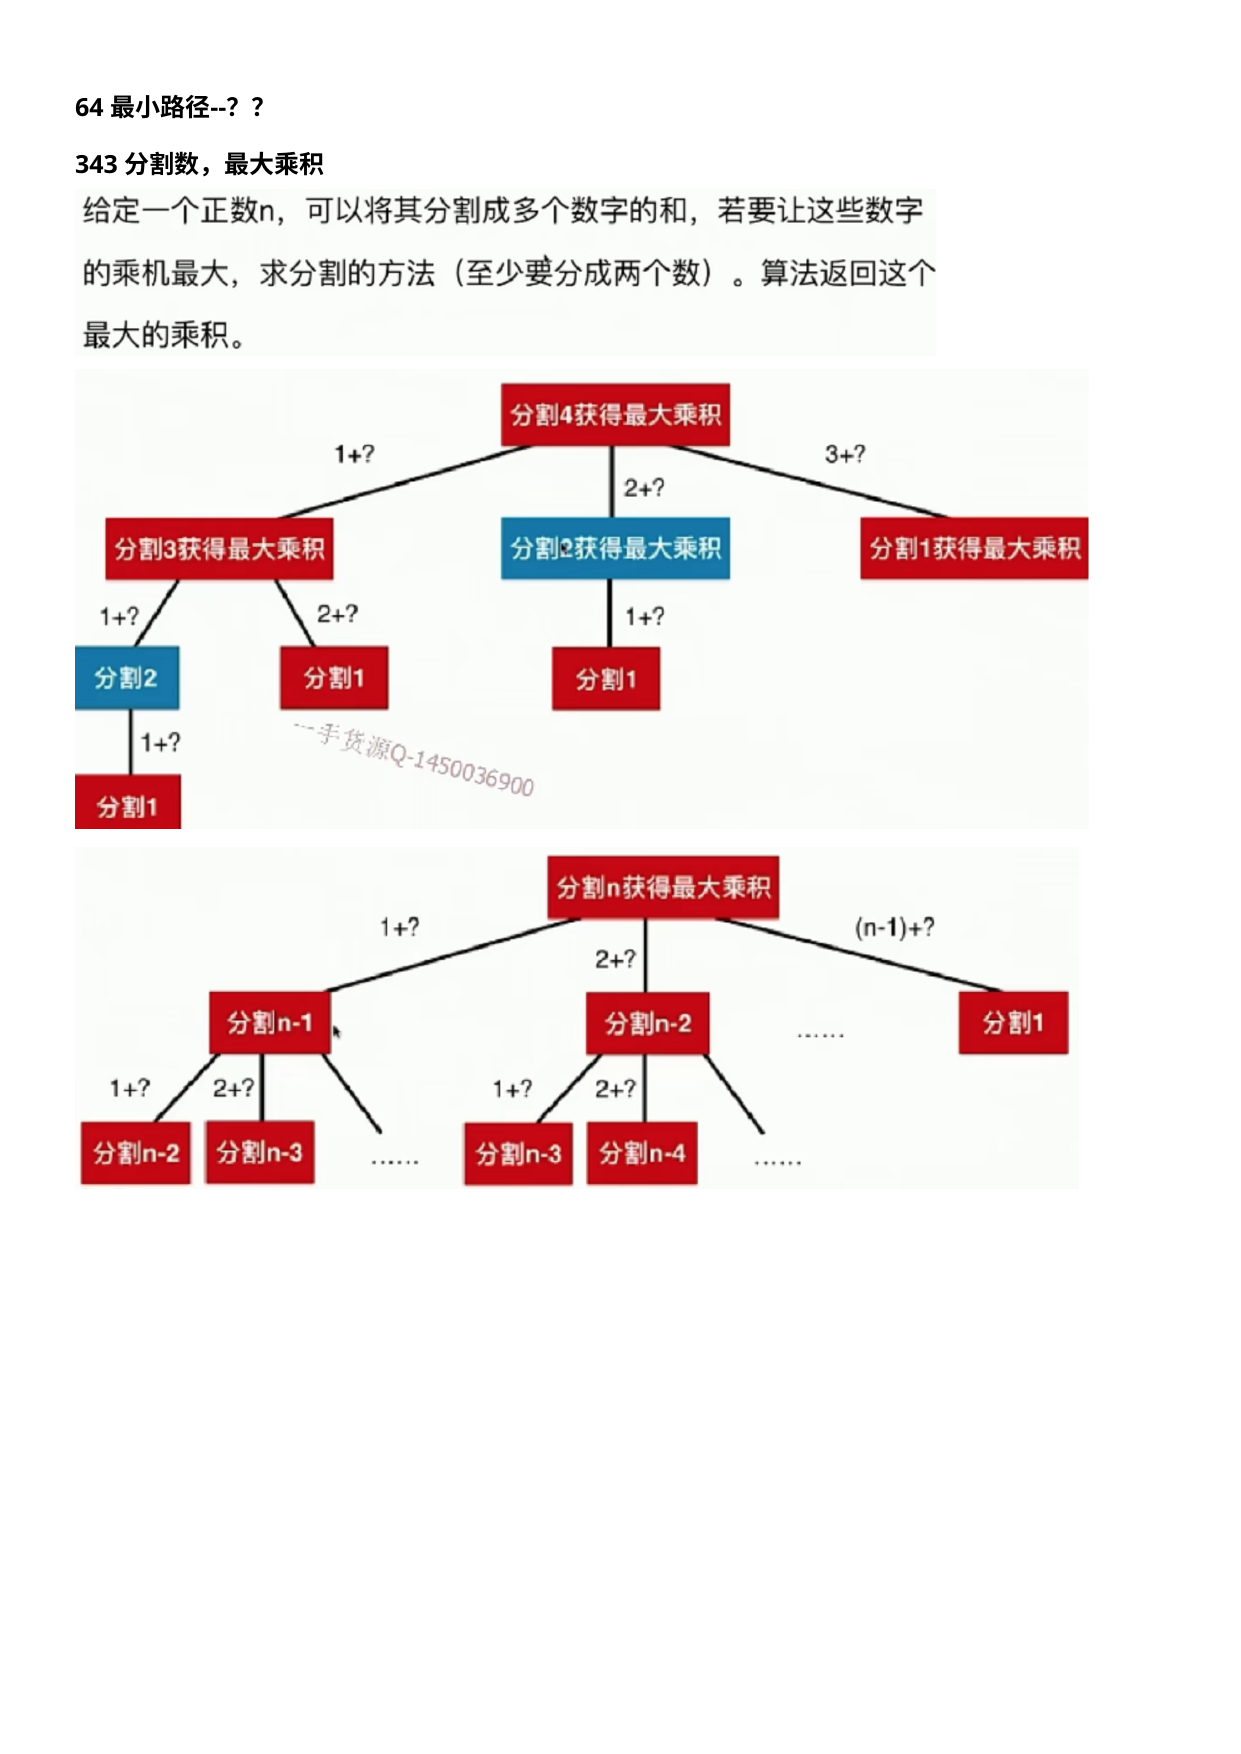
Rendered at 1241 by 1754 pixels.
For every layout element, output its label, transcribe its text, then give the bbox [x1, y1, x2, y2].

subtitle 343 分割数，最大乘积 [75, 140, 1165, 184]
subtitle 64 最小路径--？？ [75, 84, 1165, 128]
picture [75, 847, 1079, 1189]
picture [75, 369, 1089, 829]
picture [75, 189, 937, 356]
